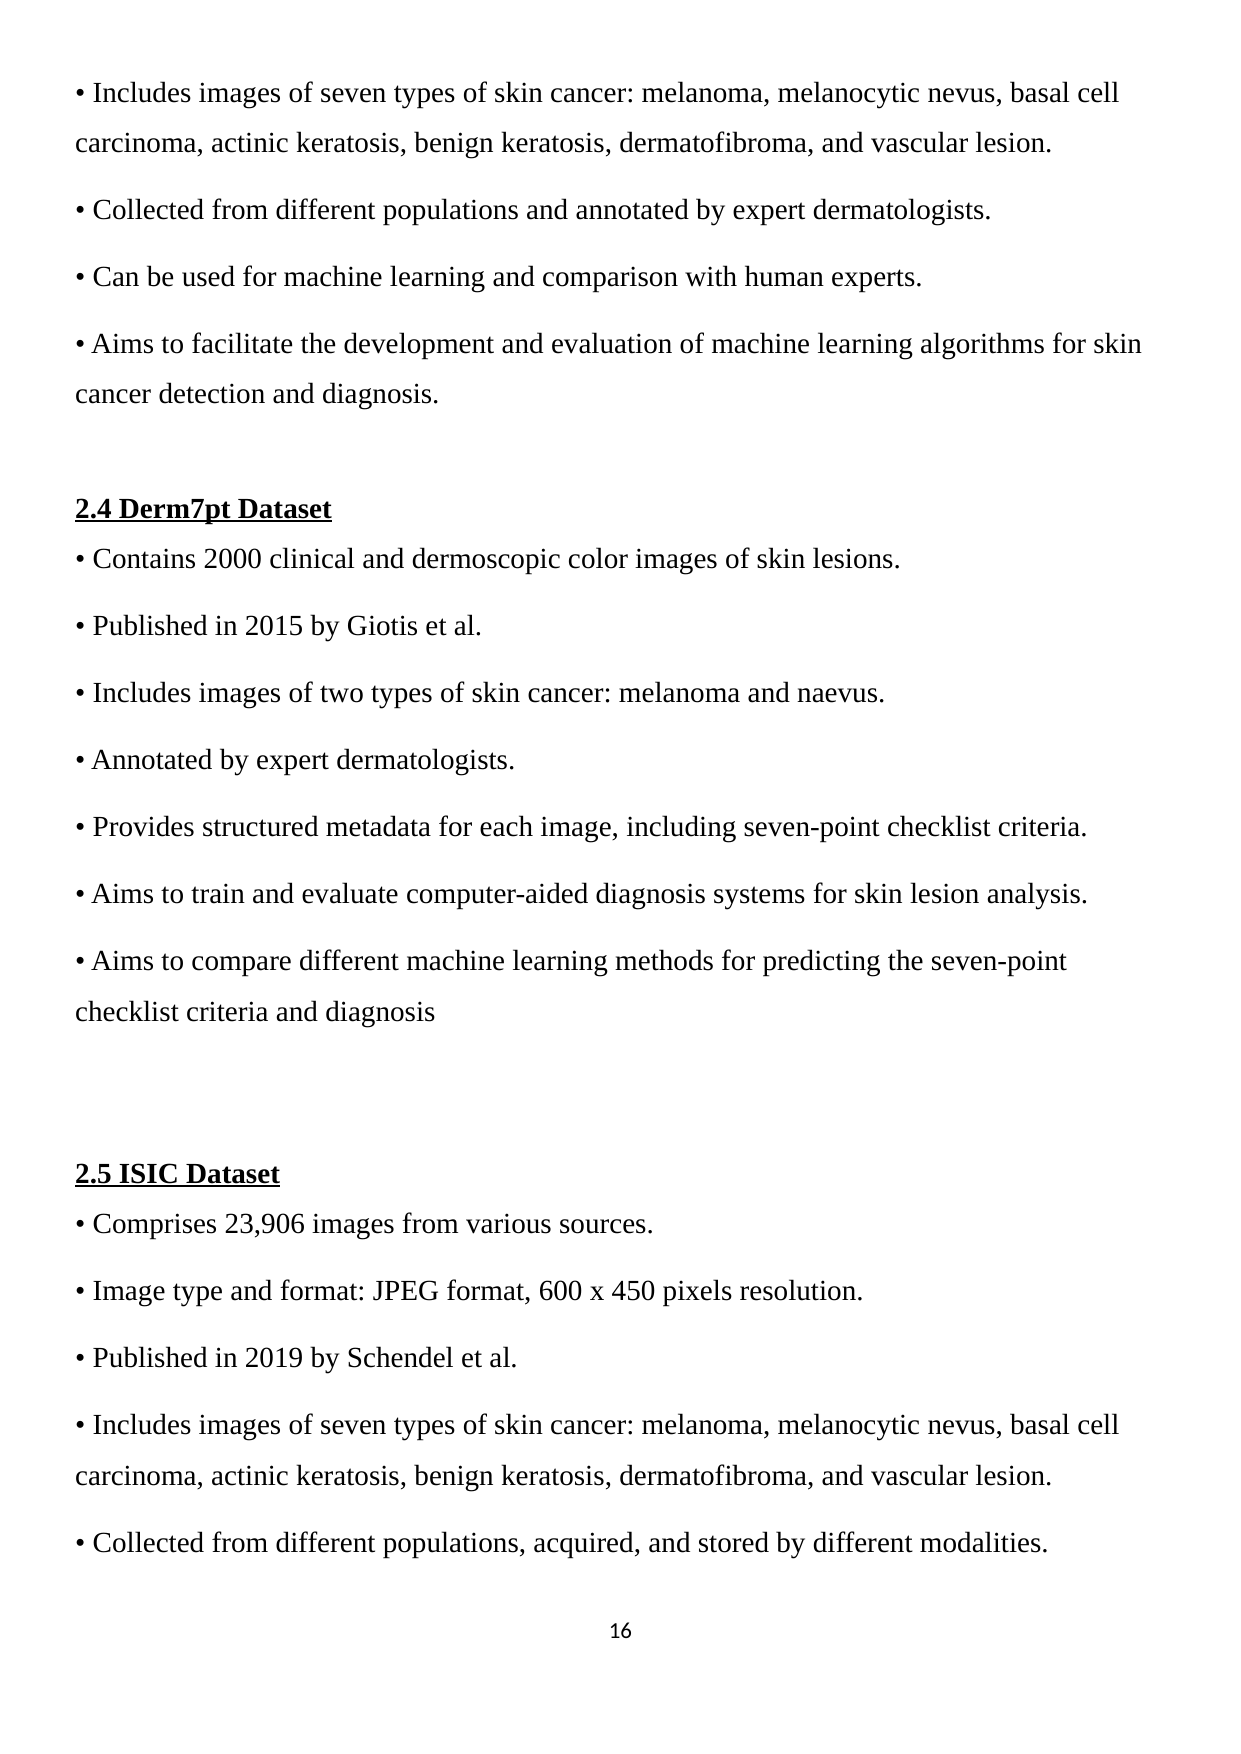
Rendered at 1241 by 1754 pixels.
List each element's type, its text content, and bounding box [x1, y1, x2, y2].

text • Aims to train and evaluate computer-aided diagnosis systems for skin lesion analysis. [75, 876, 1165, 910]
text • Includes images of two types of skin cancer: melanoma and naevus. [75, 676, 1165, 709]
text • Published in 2015 by Giotis et al. [75, 608, 1165, 642]
text • Comprises 23,906 images from various sources. [75, 1206, 1165, 1240]
text • Annotated by expert dermatologists. [75, 742, 1165, 776]
subtitle 2.5 ISIC Dataset [75, 1156, 1165, 1190]
text • Collected from different populations and annotated by expert dermatologists. [75, 192, 1165, 226]
text • Provides structured metadata for each image, including seven-point checklist criteria. [75, 809, 1165, 843]
text • Aims to facilitate the development and evaluation of machine learning algorithms for skin cancer detection and diagnosis. [75, 326, 1165, 410]
text • Published in 2019 by Schendel et al. [75, 1340, 1165, 1374]
text • Contains 2000 clinical and dermoscopic color images of skin lesions. [75, 542, 1165, 575]
text • Aims to compare different machine learning methods for predicting the seven-point checklist criteria and diagnosis [75, 943, 1165, 1027]
text • Includes images of seven types of skin cancer: melanoma, melanocytic nevus, basal cell carcinoma, actinic keratosis, benign keratosis, dermatofibroma, and vascular lesion. [75, 1407, 1165, 1491]
text • Image type and format: JPEG format, 600 x 450 pixels resolution. [75, 1273, 1165, 1307]
text • Collected from different populations, acquired, and stored by different modalities. [75, 1525, 1165, 1558]
subtitle 2.4 Derm7pt Dataset [75, 491, 1165, 525]
text • Can be used for machine learning and comparison with human experts. [75, 259, 1165, 293]
text • Includes images of seven types of skin cancer: melanoma, melanocytic nevus, basal cell carcinoma, actinic keratosis, benign keratosis, dermatofibroma, and vascular lesion. [75, 75, 1165, 159]
